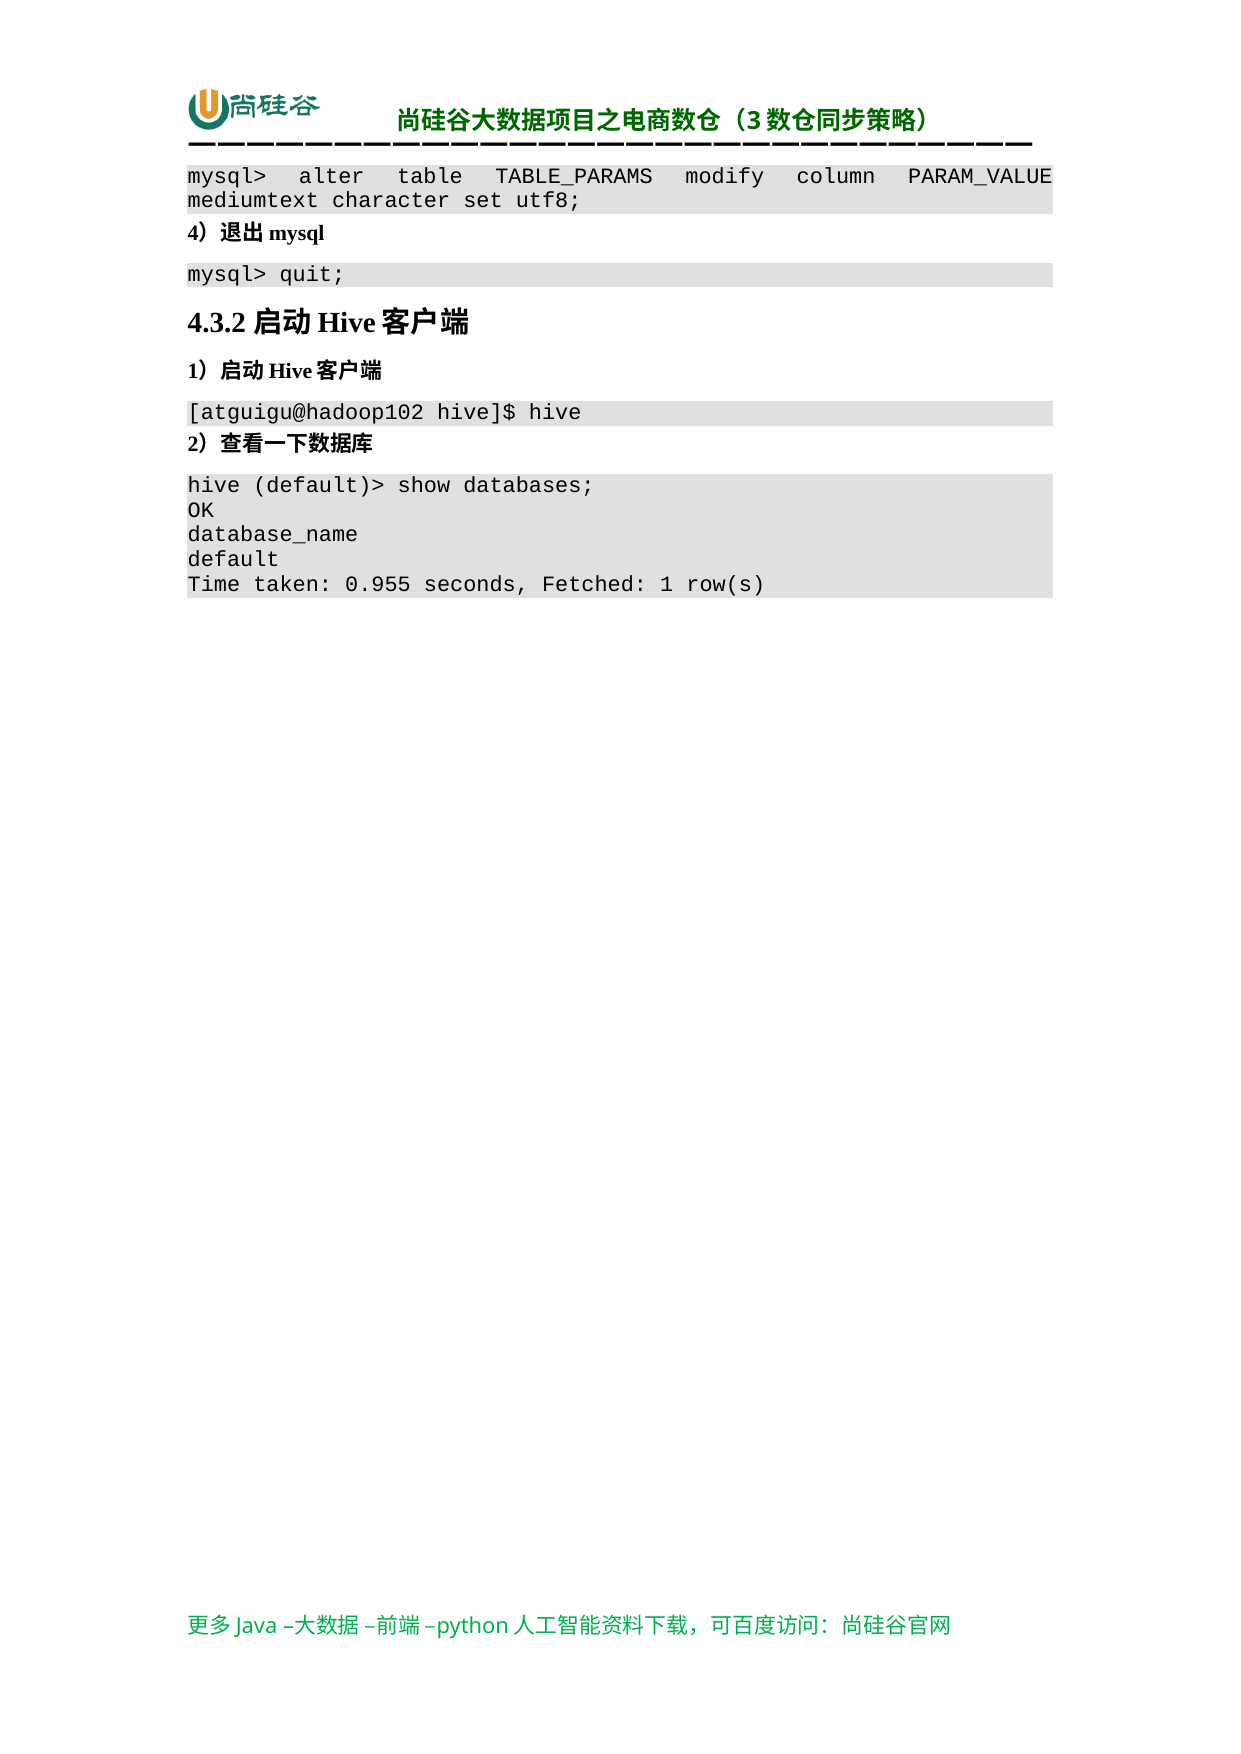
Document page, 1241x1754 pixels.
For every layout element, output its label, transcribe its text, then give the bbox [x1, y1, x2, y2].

text 1）启动Hive客户端 [187, 352, 1053, 385]
picture [187, 88, 320, 130]
subtitle 4.3.2 启动Hive客户端 [187, 287, 1053, 352]
text default [187, 548, 1053, 573]
text Time taken: 0.955 seconds, Fetched: 1 row(s) [187, 573, 1053, 598]
text mysql> quit; [187, 263, 1053, 287]
text mysql> alter table TABLE_PARAMS modify column PARAM_VALUE mediumtext character set utf8; [187, 165, 1053, 214]
text [atguigu@hadoop102 hive]$ hive [187, 401, 1053, 426]
text 2）查看一下数据库 [187, 426, 1053, 458]
text hive (default)> show databases; [187, 474, 1053, 499]
text database_name [187, 523, 1053, 548]
text OK [187, 499, 1053, 523]
text 4）退出mysql [187, 214, 1053, 247]
